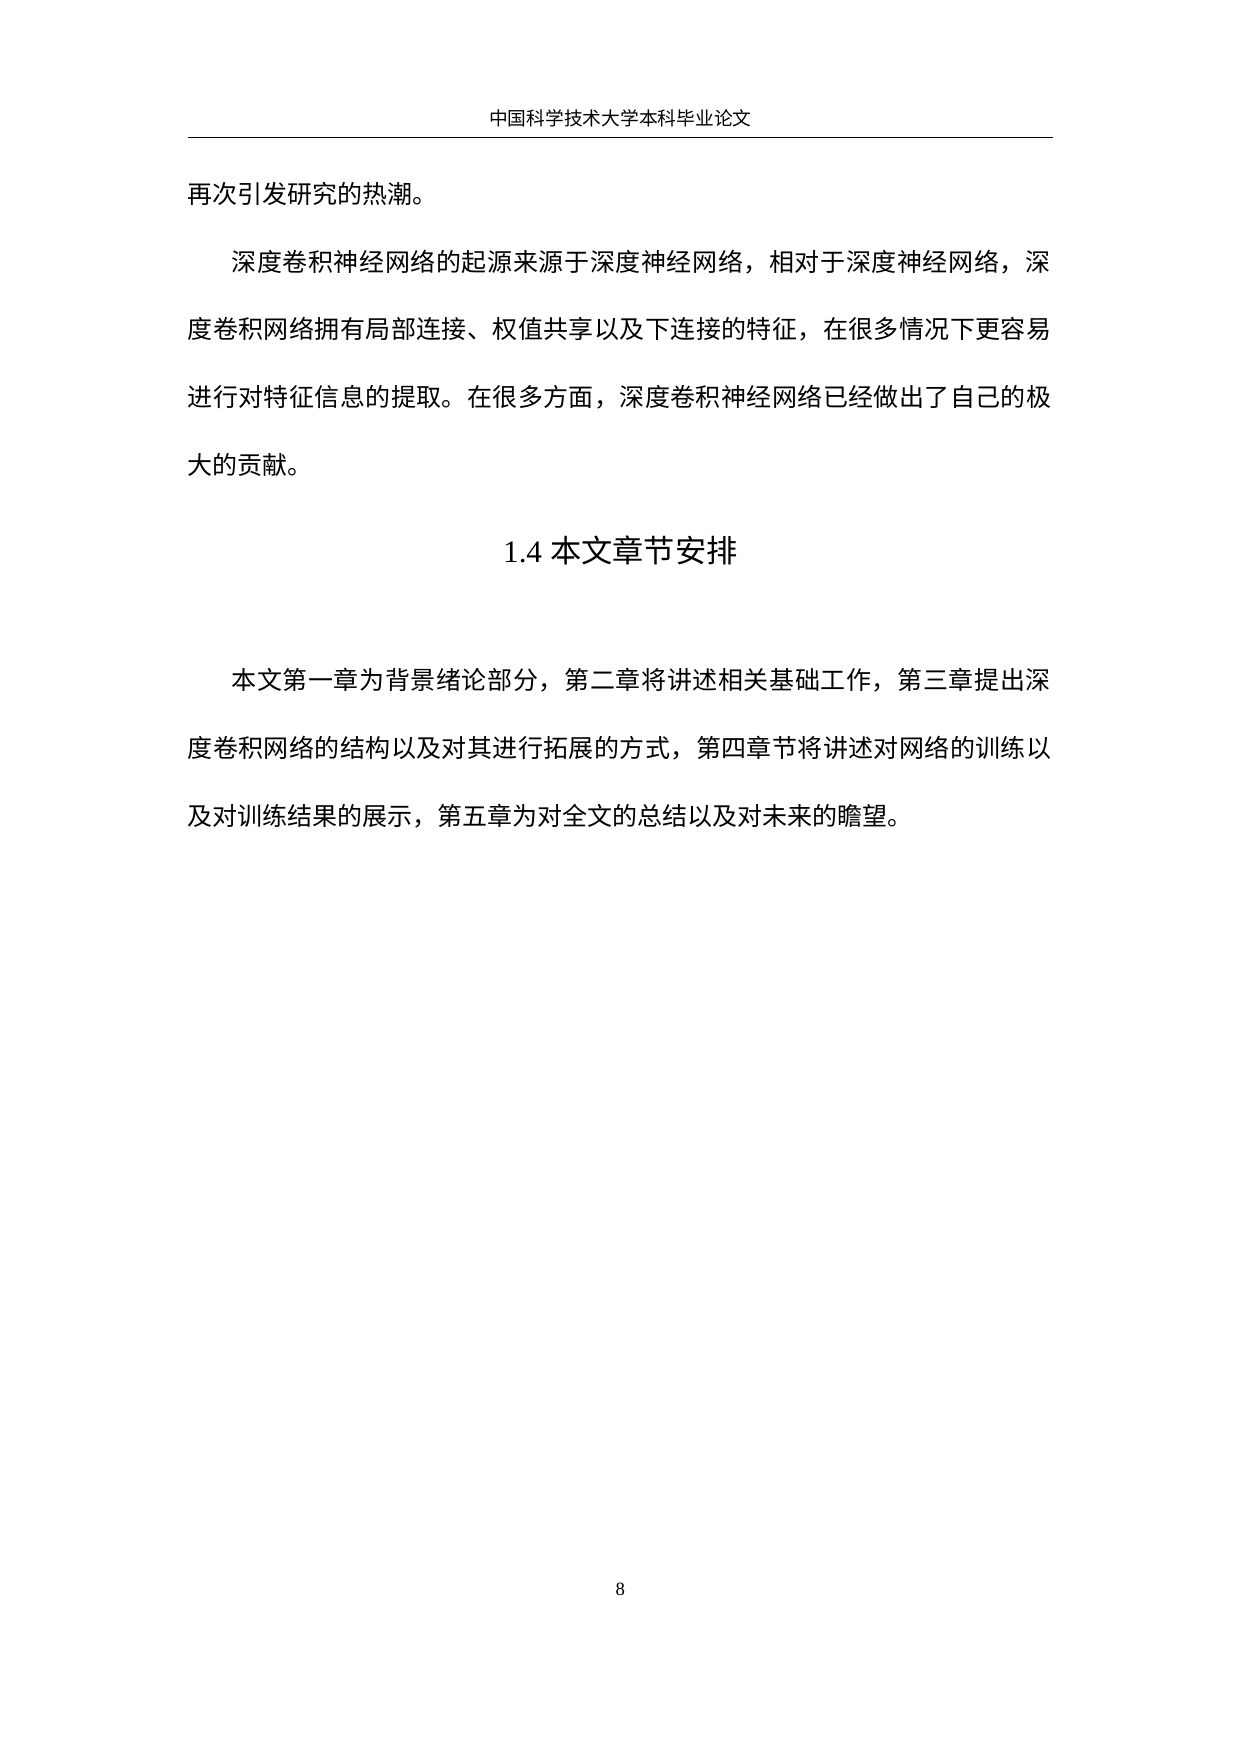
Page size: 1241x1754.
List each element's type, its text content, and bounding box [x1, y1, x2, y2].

text 本文第一章为背景绪论部分，第二章将讲述相关基础工作，第三章提出深度卷积网络的结构以及对其进行拓展的方式，第四章节将讲述对网络的训练以及对训练结果的展示，第五章为对全文的总结以及对未来的瞻望。 [187, 645, 1053, 849]
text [187, 158, 1053, 226]
text 深度卷积神经网络的起源来源于深度神经网络，相对于深度神经网络，深度卷积网络拥有局部连接、权值共享以及下连接的特征，在很多情况下更容易进行对特征信息的提取。在很多方面，深度卷积神经网络已经做出了自己的极大的贡献。 [187, 226, 1053, 498]
text 1.4 本文章节安排 [187, 515, 1053, 583]
